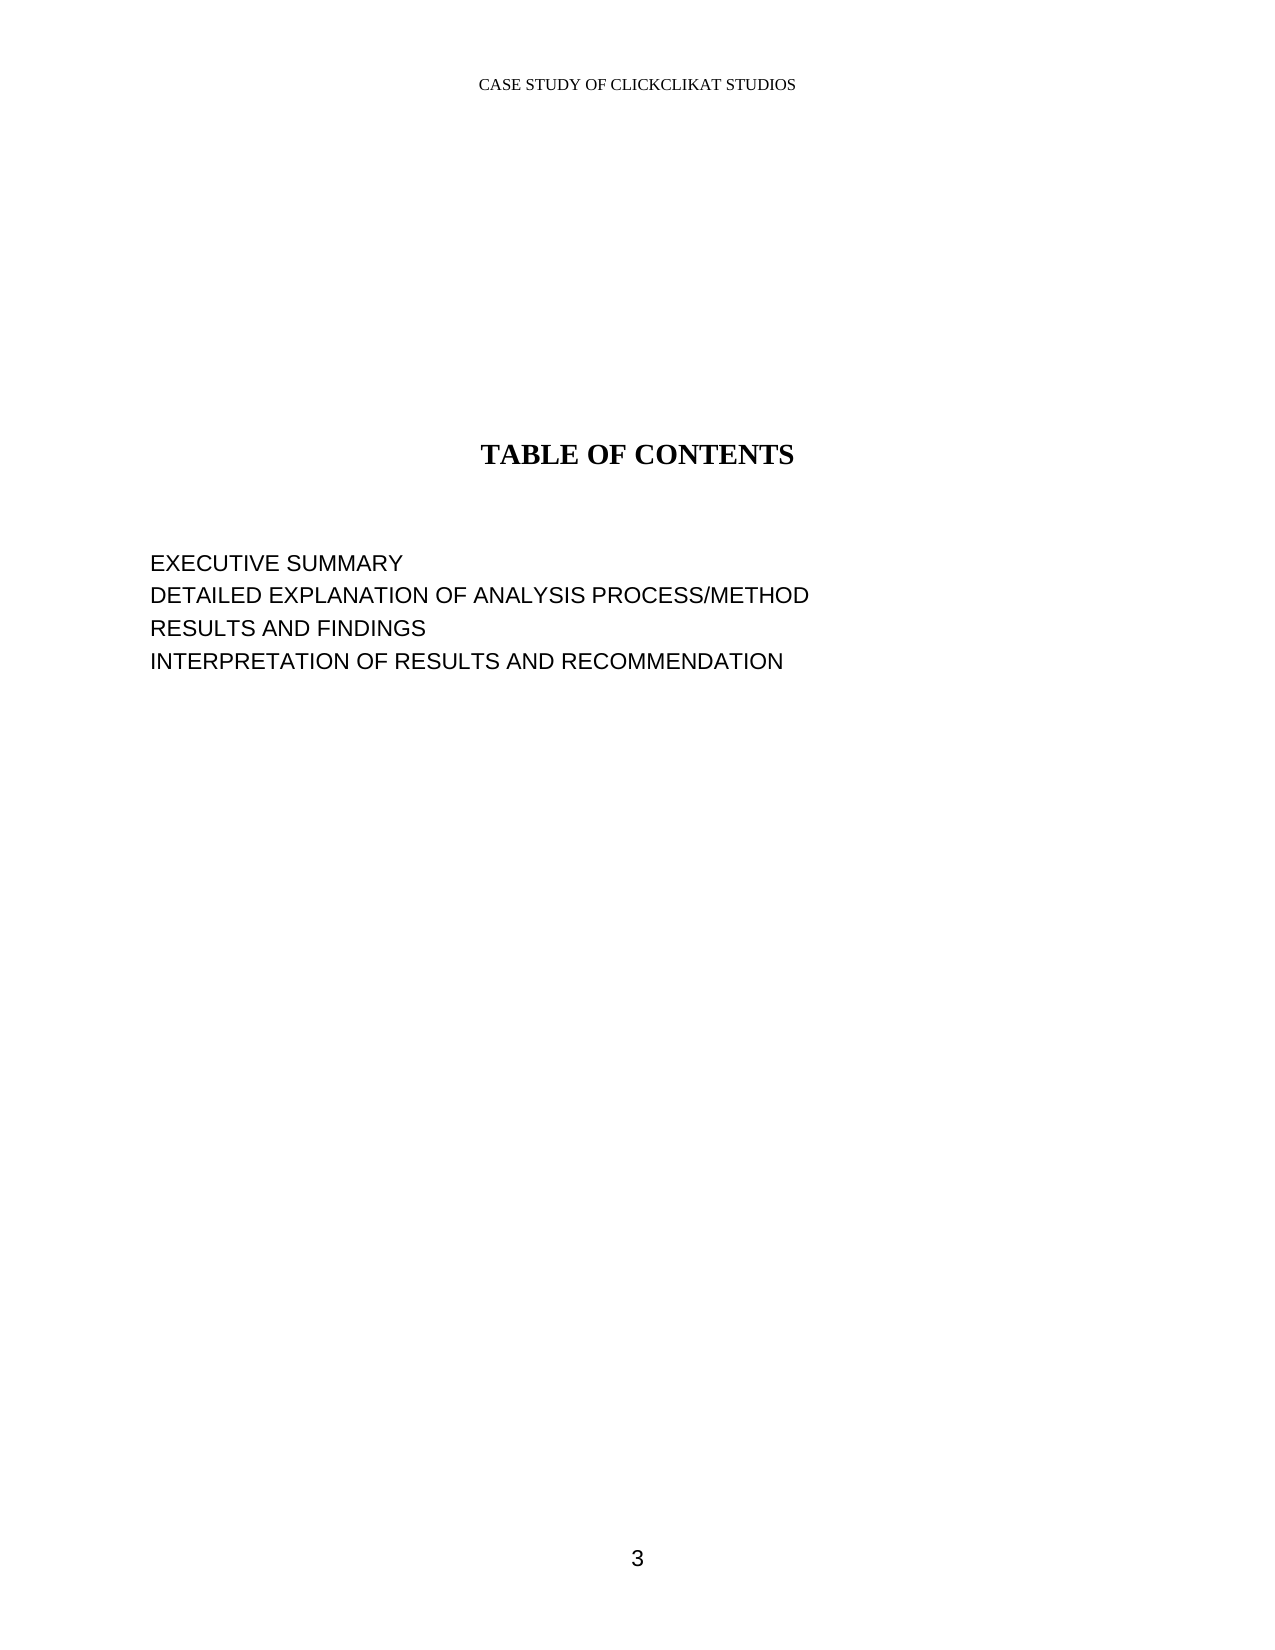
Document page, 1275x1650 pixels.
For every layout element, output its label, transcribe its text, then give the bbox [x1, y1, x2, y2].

title TABLE OF CONTENTS [150, 437, 1125, 471]
